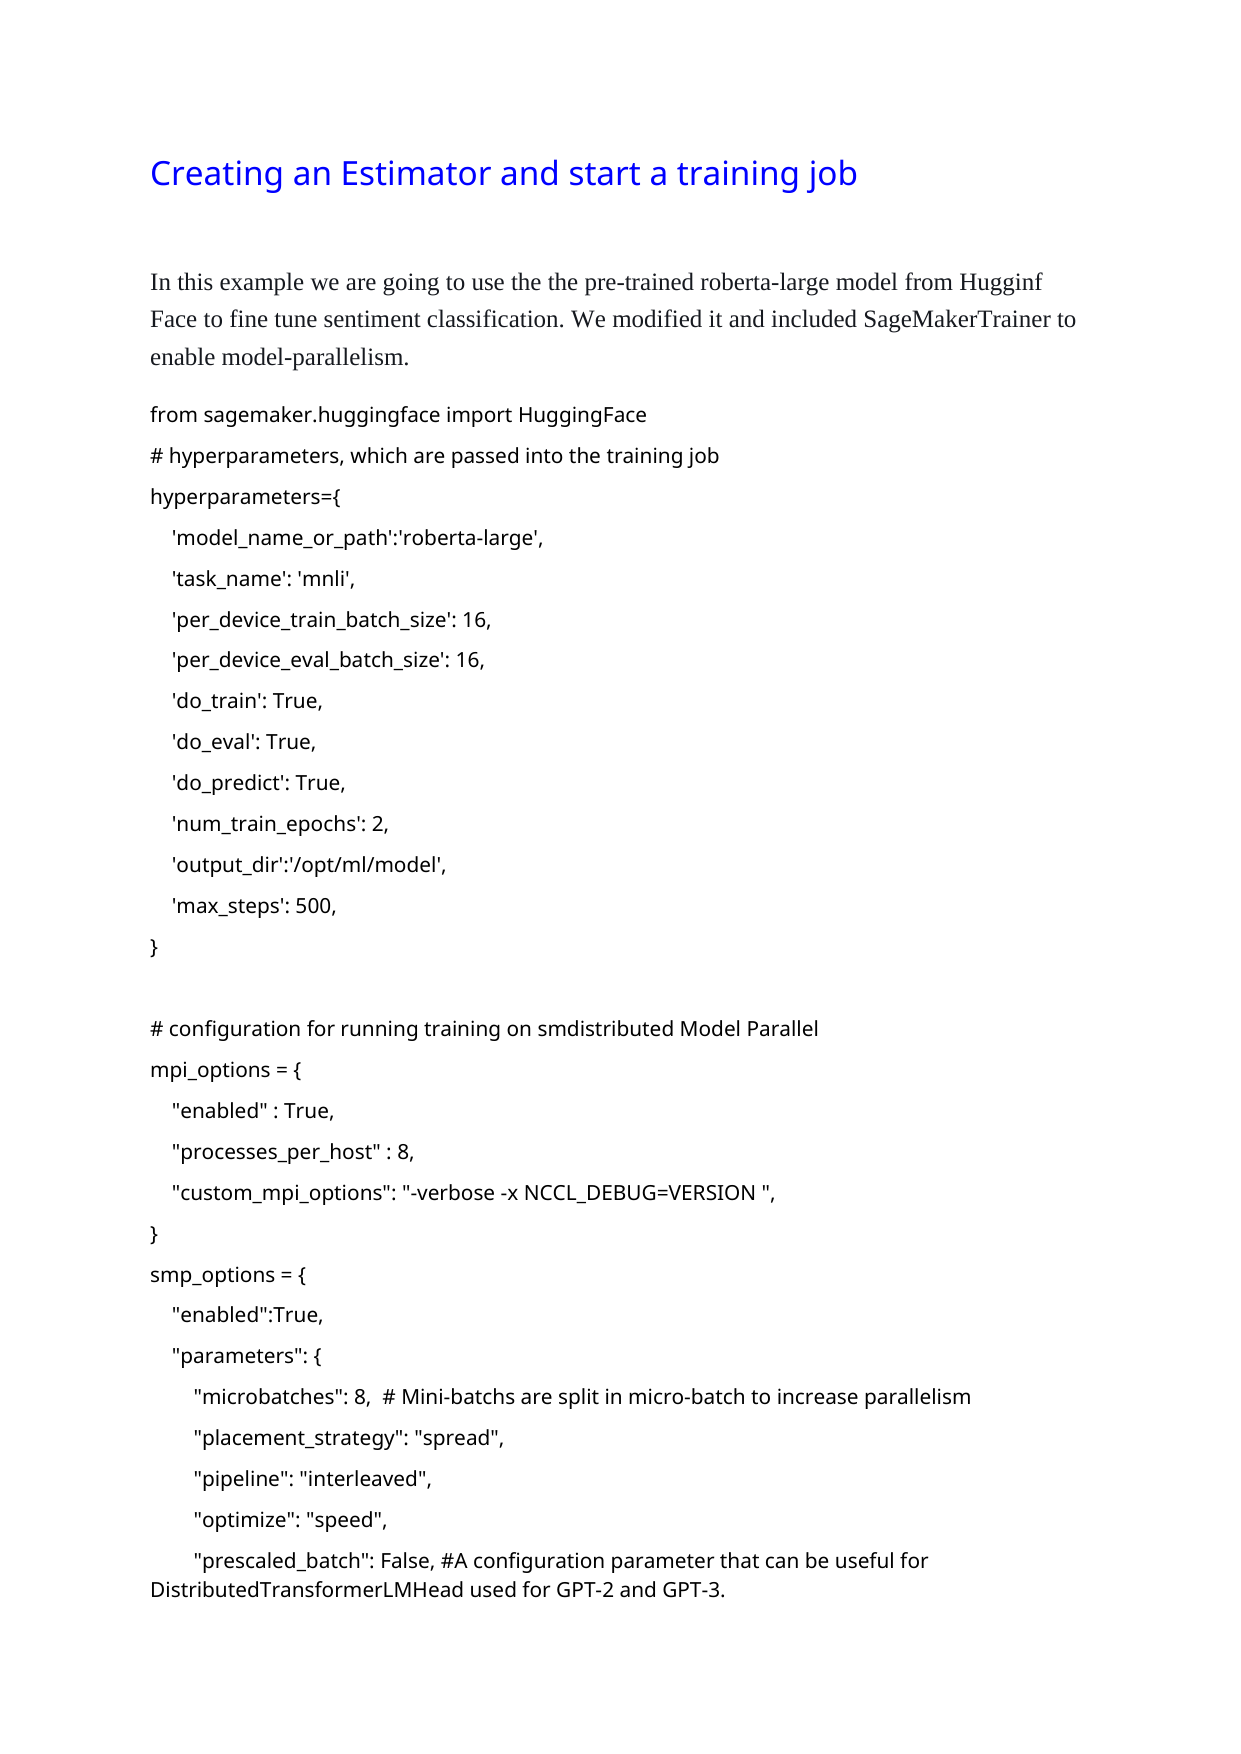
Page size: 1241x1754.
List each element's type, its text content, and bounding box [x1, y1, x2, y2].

subtitle Creating an Estimator and start a training job [150, 150, 1090, 195]
text In this example we are going to use the the pre-trained roberta-large model from Hugginf Face to fine tune sentiment classification. We modified it and included SageMakerTrainer to enable model-parallelism. [150, 258, 1090, 371]
text "pipeline": "interleaved", [150, 1464, 1090, 1493]
text 'do_train': True, [150, 687, 1090, 715]
text "prescaled_batch": False, #A configuration parameter that can be useful for DistributedTransformerLMHead used for GPT-2 and GPT-3. [150, 1546, 1090, 1603]
text } [150, 1219, 1090, 1247]
text "custom_mpi_options": "-verbose -x NCCL_DEBUG=VERSION ", [150, 1178, 1090, 1206]
text "parameters": { [150, 1342, 1090, 1370]
text from sagemaker.huggingface import HuggingFace [150, 400, 1090, 428]
text 'max_steps': 500, [150, 891, 1090, 920]
text "enabled":True, [150, 1301, 1090, 1329]
text "optimize": "speed", [150, 1505, 1090, 1534]
text 'model_name_or_path':'roberta-large', [150, 523, 1090, 551]
text 'do_predict': True, [150, 768, 1090, 797]
text "microbatches": 8, # Mini-batchs are split in micro-batch to increase parallelism [150, 1382, 1090, 1411]
text # hyperparameters, which are passed into the training job [150, 441, 1090, 469]
text # configuration for running training on smdistributed Model Parallel [150, 1014, 1090, 1042]
text 'num_train_epochs': 2, [150, 809, 1090, 838]
text 'do_eval': True, [150, 727, 1090, 756]
text 'per_device_train_batch_size': 16, [150, 605, 1090, 633]
text hyperparameters={ [150, 482, 1090, 510]
text mpi_options = { [150, 1055, 1090, 1083]
text "processes_per_host" : 8, [150, 1137, 1090, 1165]
text 'per_device_eval_batch_size': 16, [150, 646, 1090, 674]
text "enabled" : True, [150, 1096, 1090, 1124]
text "placement_strategy": "spread", [150, 1423, 1090, 1452]
text 'task_name': 'mnli', [150, 564, 1090, 592]
text smp_options = { [150, 1260, 1090, 1288]
text } [150, 932, 1090, 961]
text 'output_dir':'/opt/ml/model', [150, 850, 1090, 879]
